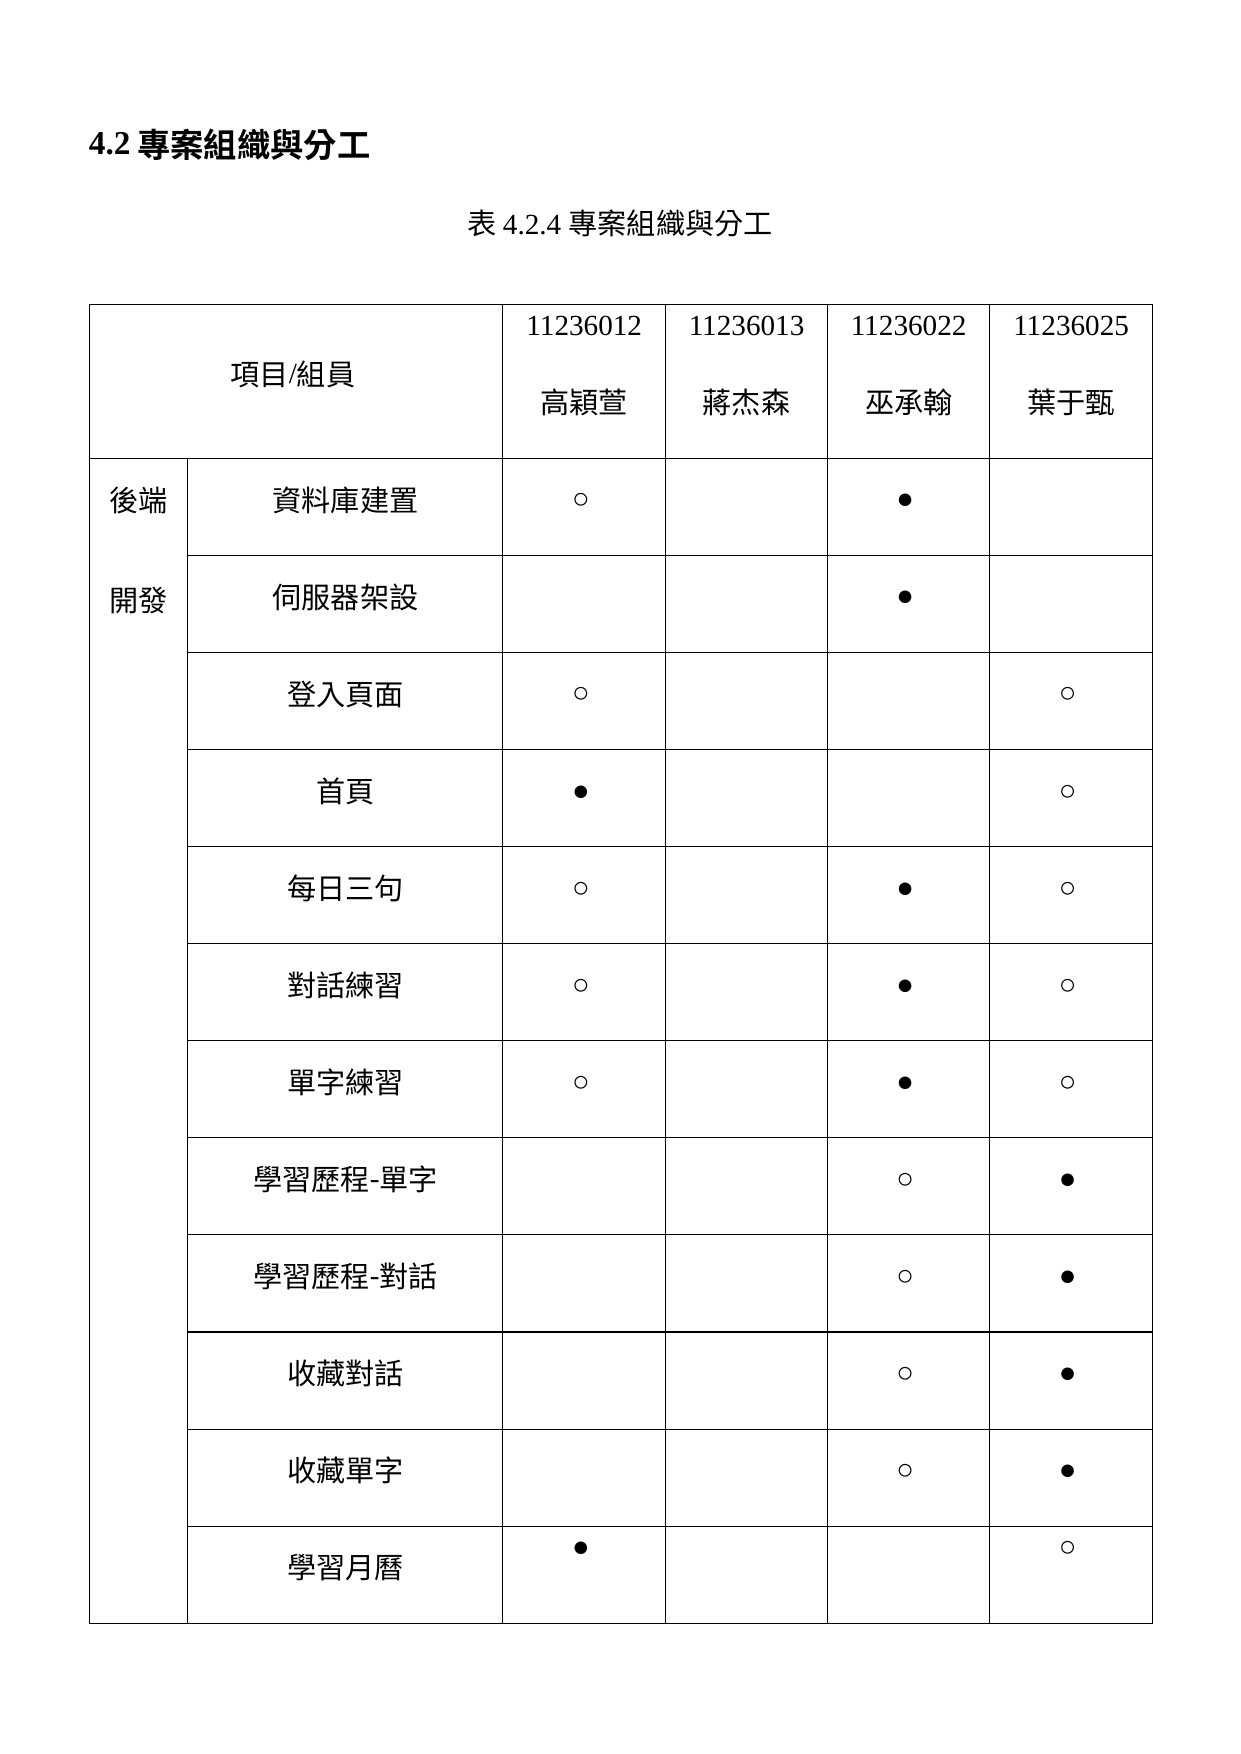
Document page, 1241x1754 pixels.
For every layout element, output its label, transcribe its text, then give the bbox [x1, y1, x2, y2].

table_cell ● [828, 1041, 989, 1137]
table_cell 收藏單字 [188, 1430, 502, 1526]
table_cell [666, 1138, 827, 1234]
table_cell 後端 開發 [90, 459, 187, 1623]
table_cell ● [503, 750, 665, 846]
table_cell ● [828, 556, 989, 652]
table_cell [666, 750, 827, 846]
table_cell ● [990, 1430, 1152, 1526]
table_cell [990, 556, 1152, 652]
table_cell ○ [828, 1333, 989, 1428]
table_cell ○ [503, 1041, 665, 1137]
table_cell ○ [990, 750, 1152, 846]
table_cell ○ [503, 459, 665, 555]
table_cell [666, 653, 827, 749]
table_cell [828, 750, 989, 846]
table_cell 每日三句 [188, 847, 502, 943]
table_cell ● [828, 459, 989, 555]
table_header 11236013 蔣杰森 [666, 305, 827, 458]
table_cell ○ [503, 653, 665, 749]
table_cell ○ [990, 944, 1152, 1040]
table_header 項目/組員 [90, 305, 502, 458]
table_cell [666, 1527, 827, 1623]
table_cell ○ [828, 1235, 989, 1331]
table_cell [503, 1235, 665, 1331]
table_cell ● [828, 847, 989, 943]
table_cell [990, 459, 1152, 555]
table_cell [666, 1333, 827, 1428]
table_cell 學習歷程-單字 [188, 1138, 502, 1234]
table_cell 學習月曆 [188, 1527, 502, 1623]
table_cell 資料庫建置 [188, 459, 502, 555]
table_cell 登入頁面 [188, 653, 502, 749]
table_cell 對話練習 [188, 944, 502, 1040]
table_cell 學習歷程-對話 [188, 1235, 502, 1331]
table_header 11236012 高穎萱 [503, 305, 665, 458]
table_cell ● [990, 1235, 1152, 1331]
table_cell [666, 1235, 827, 1331]
table_header 11236022 巫承翰 [828, 305, 989, 458]
table_cell [666, 1041, 827, 1137]
table_cell 首頁 [188, 750, 502, 846]
table_cell [503, 1138, 665, 1234]
subtitle 4.2專案組織與分工 [89, 103, 1152, 182]
table_cell [666, 556, 827, 652]
table_cell [666, 459, 827, 555]
table_cell ● [990, 1333, 1152, 1428]
table_cell [666, 847, 827, 943]
table_cell ○ [503, 847, 665, 943]
table_cell 收藏對話 [188, 1333, 502, 1428]
table_cell [503, 1333, 665, 1428]
table_cell ○ [990, 653, 1152, 749]
table_cell ○ [503, 944, 665, 1040]
table_cell [503, 1430, 665, 1526]
table_header 11236025 葉于甄 [990, 305, 1152, 458]
table_cell ○ [828, 1430, 989, 1526]
table_cell 單字練習 [188, 1041, 502, 1137]
table_cell [828, 653, 989, 749]
table_cell [828, 1527, 989, 1623]
table_cell ○ [990, 1527, 1152, 1623]
table_cell [666, 944, 827, 1040]
table_cell [503, 556, 665, 652]
table_cell ● [828, 944, 989, 1040]
table_cell ○ [990, 1041, 1152, 1137]
table_cell ● [990, 1138, 1152, 1234]
table_cell ○ [828, 1138, 989, 1234]
table_cell 伺服器架設 [188, 556, 502, 652]
table_cell ● [503, 1527, 665, 1623]
table_cell ○ [990, 847, 1152, 943]
table_cell [666, 1430, 827, 1526]
